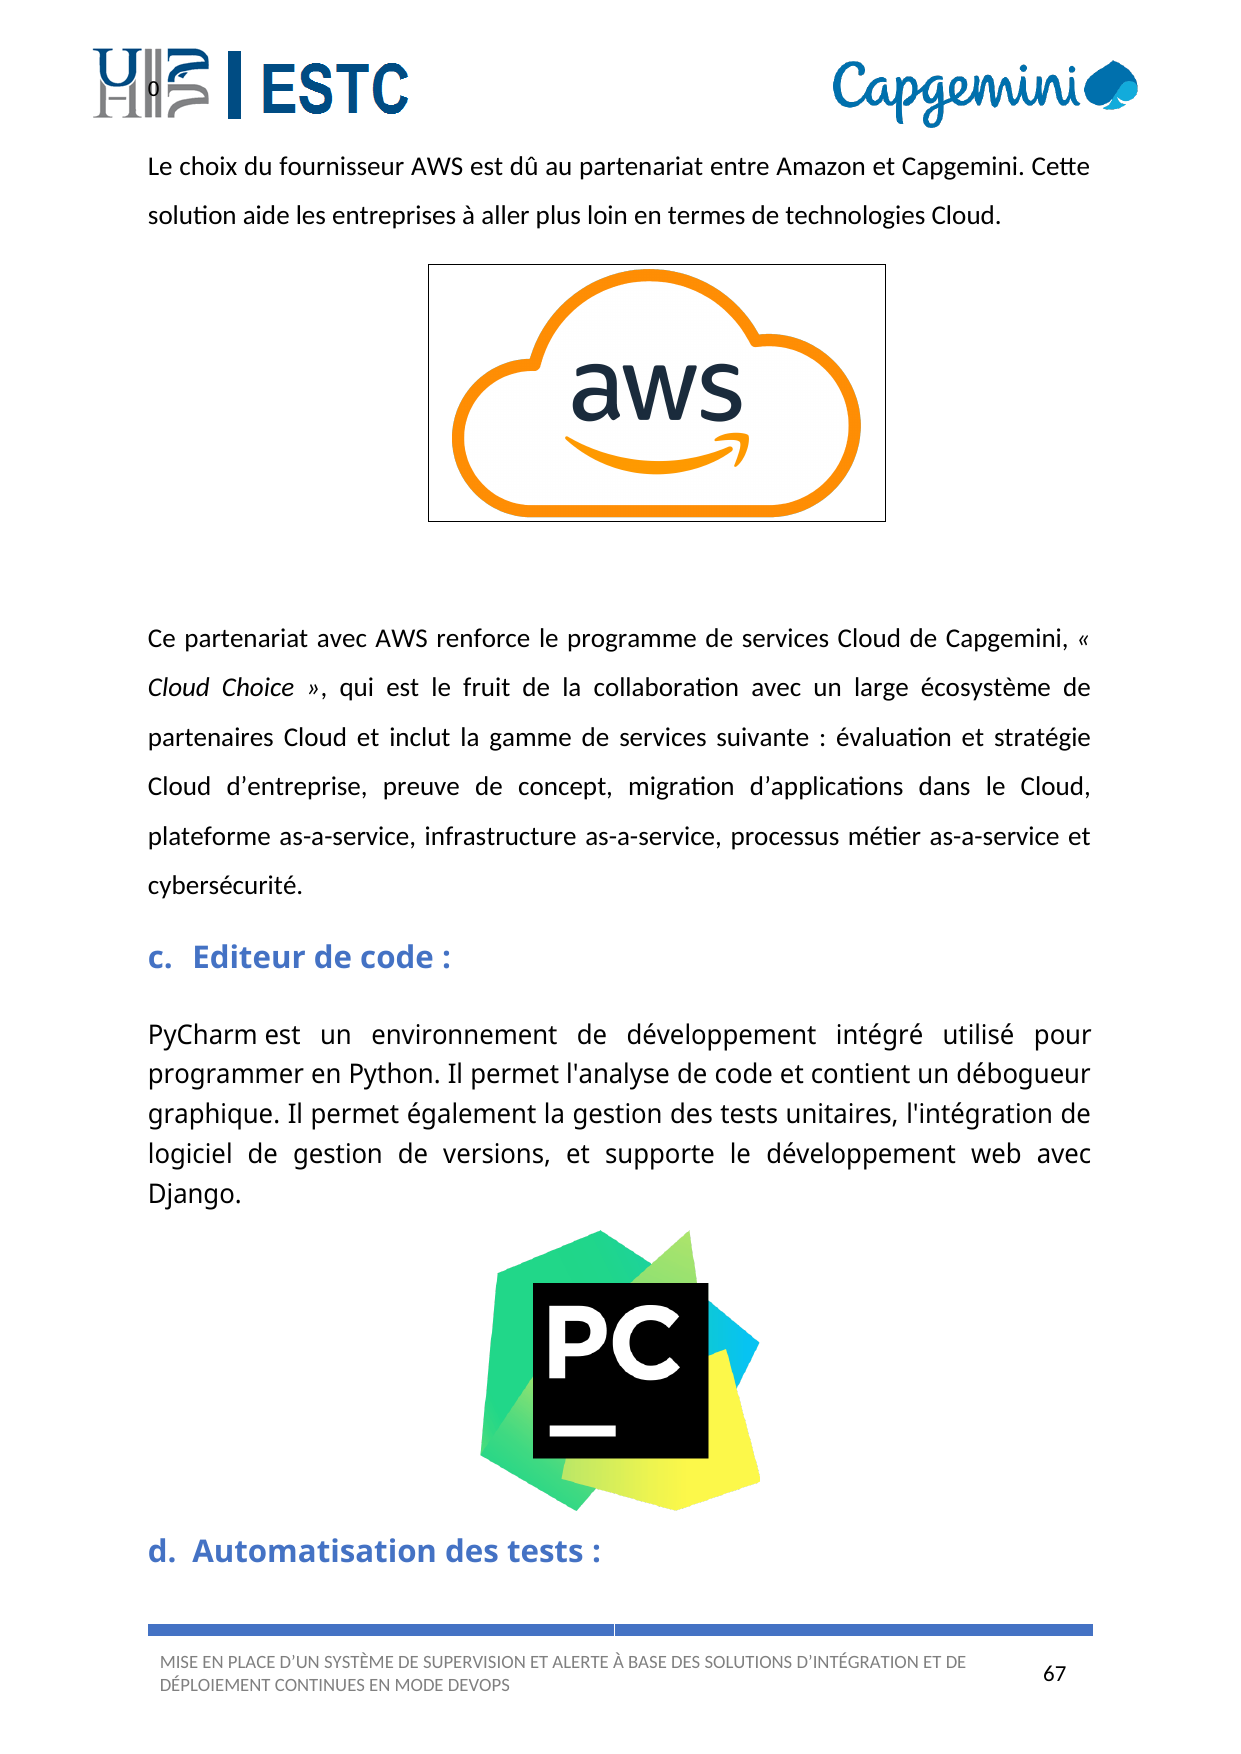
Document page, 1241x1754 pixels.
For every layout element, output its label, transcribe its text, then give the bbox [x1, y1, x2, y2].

subtitle Editeur de code : [148, 934, 1093, 977]
text Le choix du fournisseur AWS est dû au partenariat entre Amazon et Capgemini. Cette solution aide les entreprises à aller plus loin en termes de technologies Cloud. [148, 149, 1093, 231]
subtitle Automatisation des tests : [148, 1529, 1093, 1572]
picture [87, 40, 418, 136]
text Ce partenariat avec AWS renforce le programme de services Cloud de Capgemini, « Cloud Choice », qui est le fruit de la collaboration avec un large écosystème de partenaires Cloud et inclut la gamme de services suivante : évaluation et stratégie Cloud d’entreprise, preuve de concept, migration d’applications dans le Cloud, plateforme as-a-service, infrastructure as-a-service, processus métier as-a-service et cybersécurité. [148, 621, 1093, 901]
picture [429, 265, 885, 521]
picture [833, 60, 1139, 128]
text PyCharm est un environnement de développement intégré utilisé pour programmer en Python. Il permet l'analyse de code et contient un débogueur graphique. Il permet également la gestion des tests unitaires, l'intégration de logiciel de gestion de versions, et supporte le développement web avec Django. [148, 1015, 1093, 1211]
picture [480, 1230, 760, 1511]
